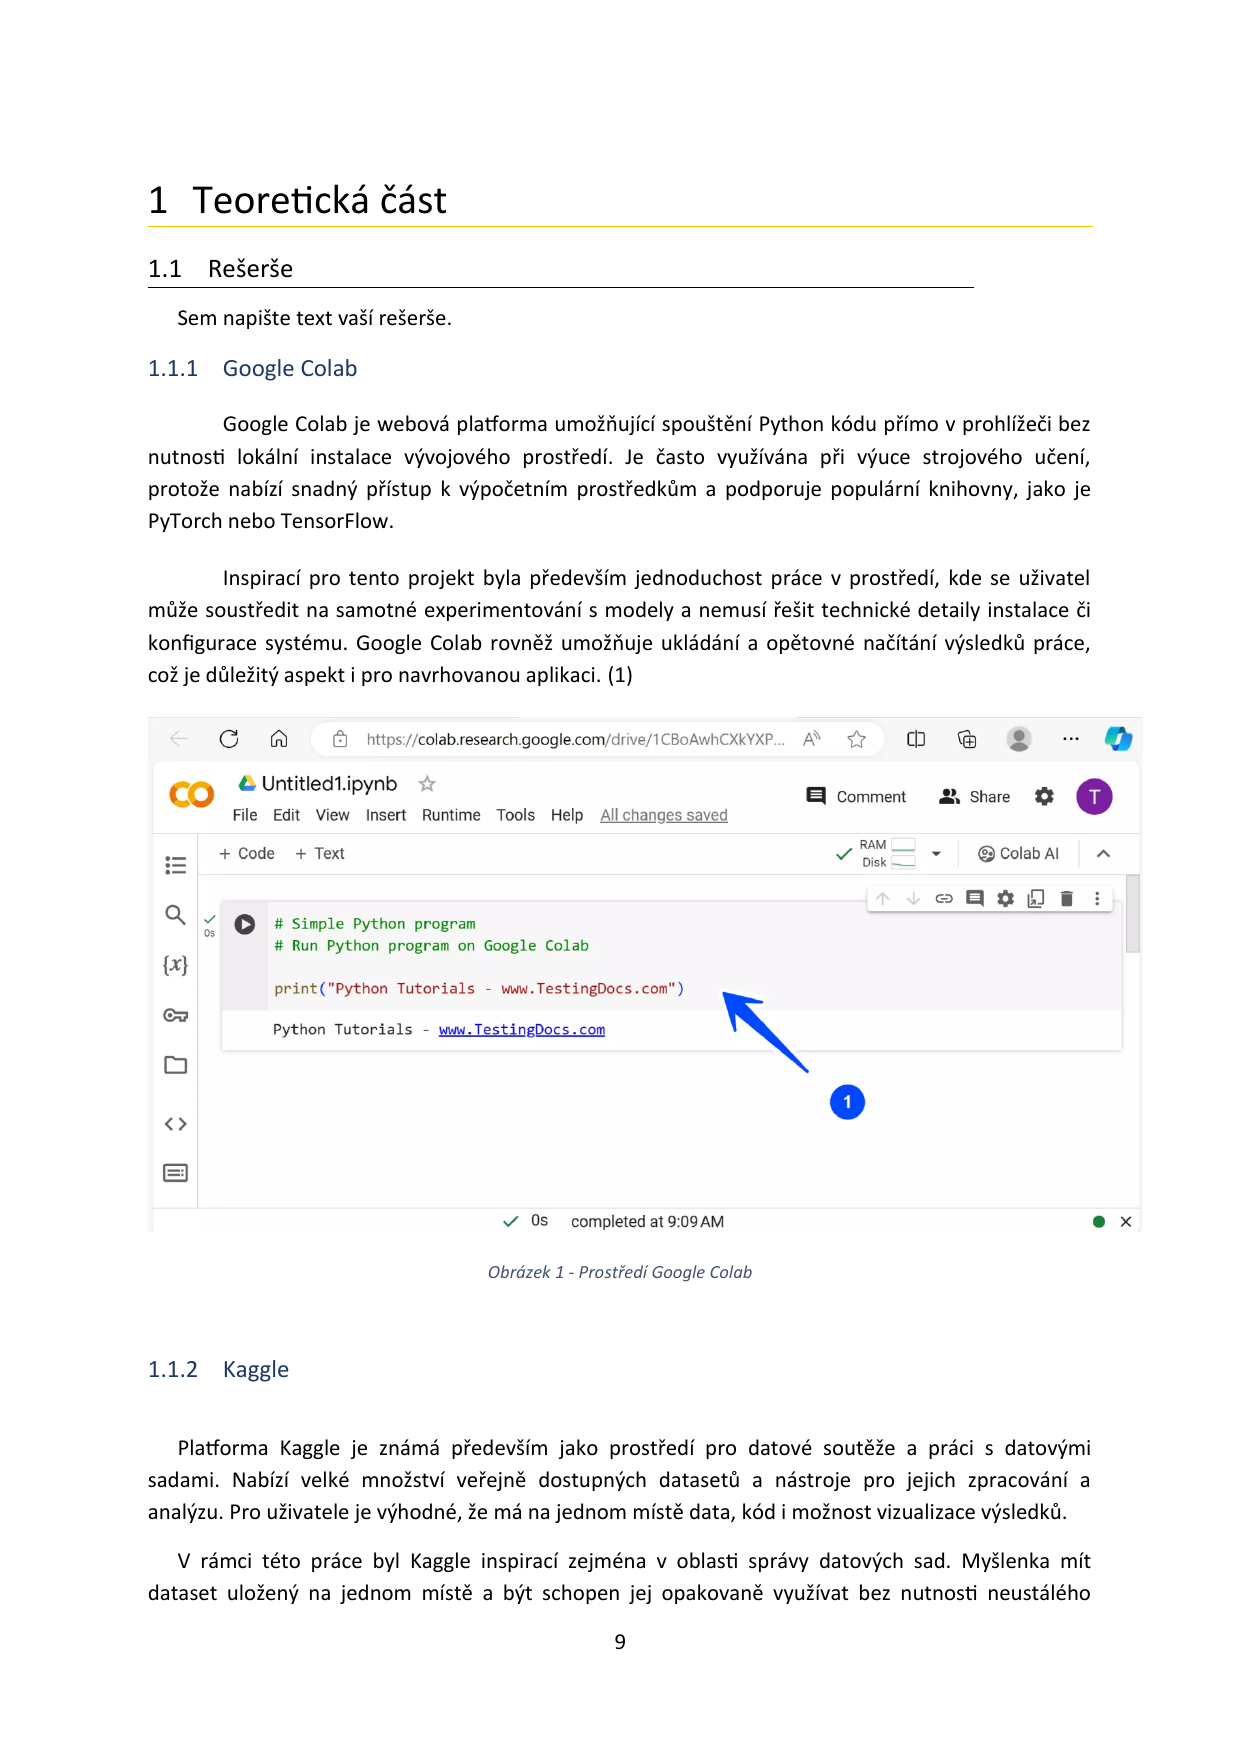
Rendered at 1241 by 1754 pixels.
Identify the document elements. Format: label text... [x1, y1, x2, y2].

subtitle Kaggle [148, 1353, 1093, 1384]
text Sem napište text vaší rešerše. [148, 303, 1093, 331]
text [148, 1546, 1093, 1606]
text Inspirací pro tento projekt byla především jednoduchost práce v prostředí, kde se uživatel může soustředit na samotné experimentování s modely a nemusí řešit technické detaily instalace či konfigurace systému. Google Colab rovněž umožňuje ukládání a opětovné načítání výsledků práce, což je důležitý aspekt i pro navrhovanou aplikaci. [148, 563, 1093, 688]
subtitle Rešerše [148, 252, 974, 287]
picture [147, 717, 1143, 1232]
text Platforma Kaggle je známá především jako prostředí pro datové soutěže a práci s datovými sadami. Nabízí velké množství veřejně dostupných datasetů a nástroje pro jejich zpracování a analýzu. Pro uživatele je výhodné, že má na jednom místě data, kód i možnost vizualizace výsledků. [148, 1433, 1093, 1525]
subtitle Google Colab [148, 352, 1093, 382]
text Google Colab je webová platforma umožňující spouštění Python kódu přímo v prohlížeči bez nutnosti lokální instalace vývojového prostředí. Je často využívána při výuce strojového učení, protože nabízí snadný přístup k výpočetním prostředkům a podporuje populární knihovny, jako je PyTorch nebo TensorFlow. [148, 409, 1093, 534]
subtitle Teoretická část [147, 173, 1093, 227]
